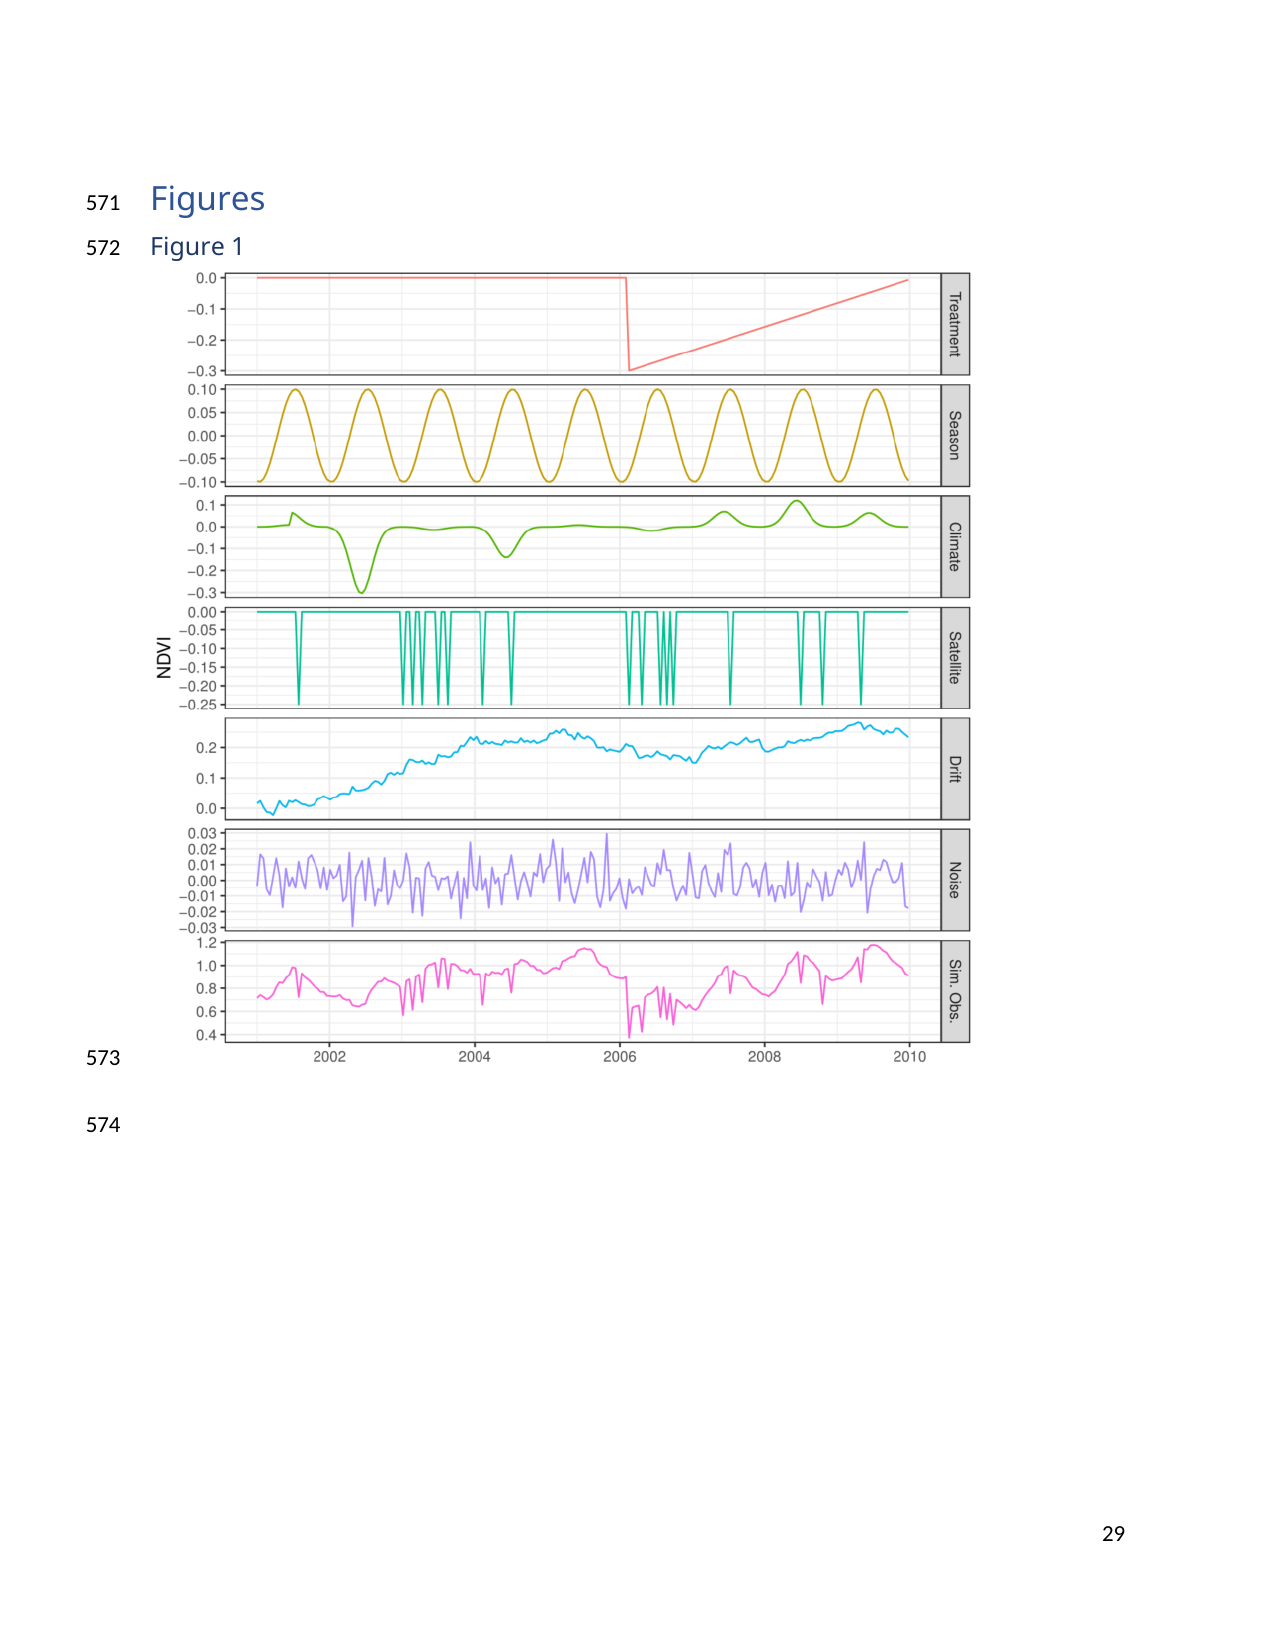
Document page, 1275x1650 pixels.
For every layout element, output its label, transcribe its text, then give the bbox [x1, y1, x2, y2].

picture [150, 265, 977, 1065]
subtitle Figures [150, 175, 1125, 220]
subtitle Figure 1 [150, 228, 1125, 262]
